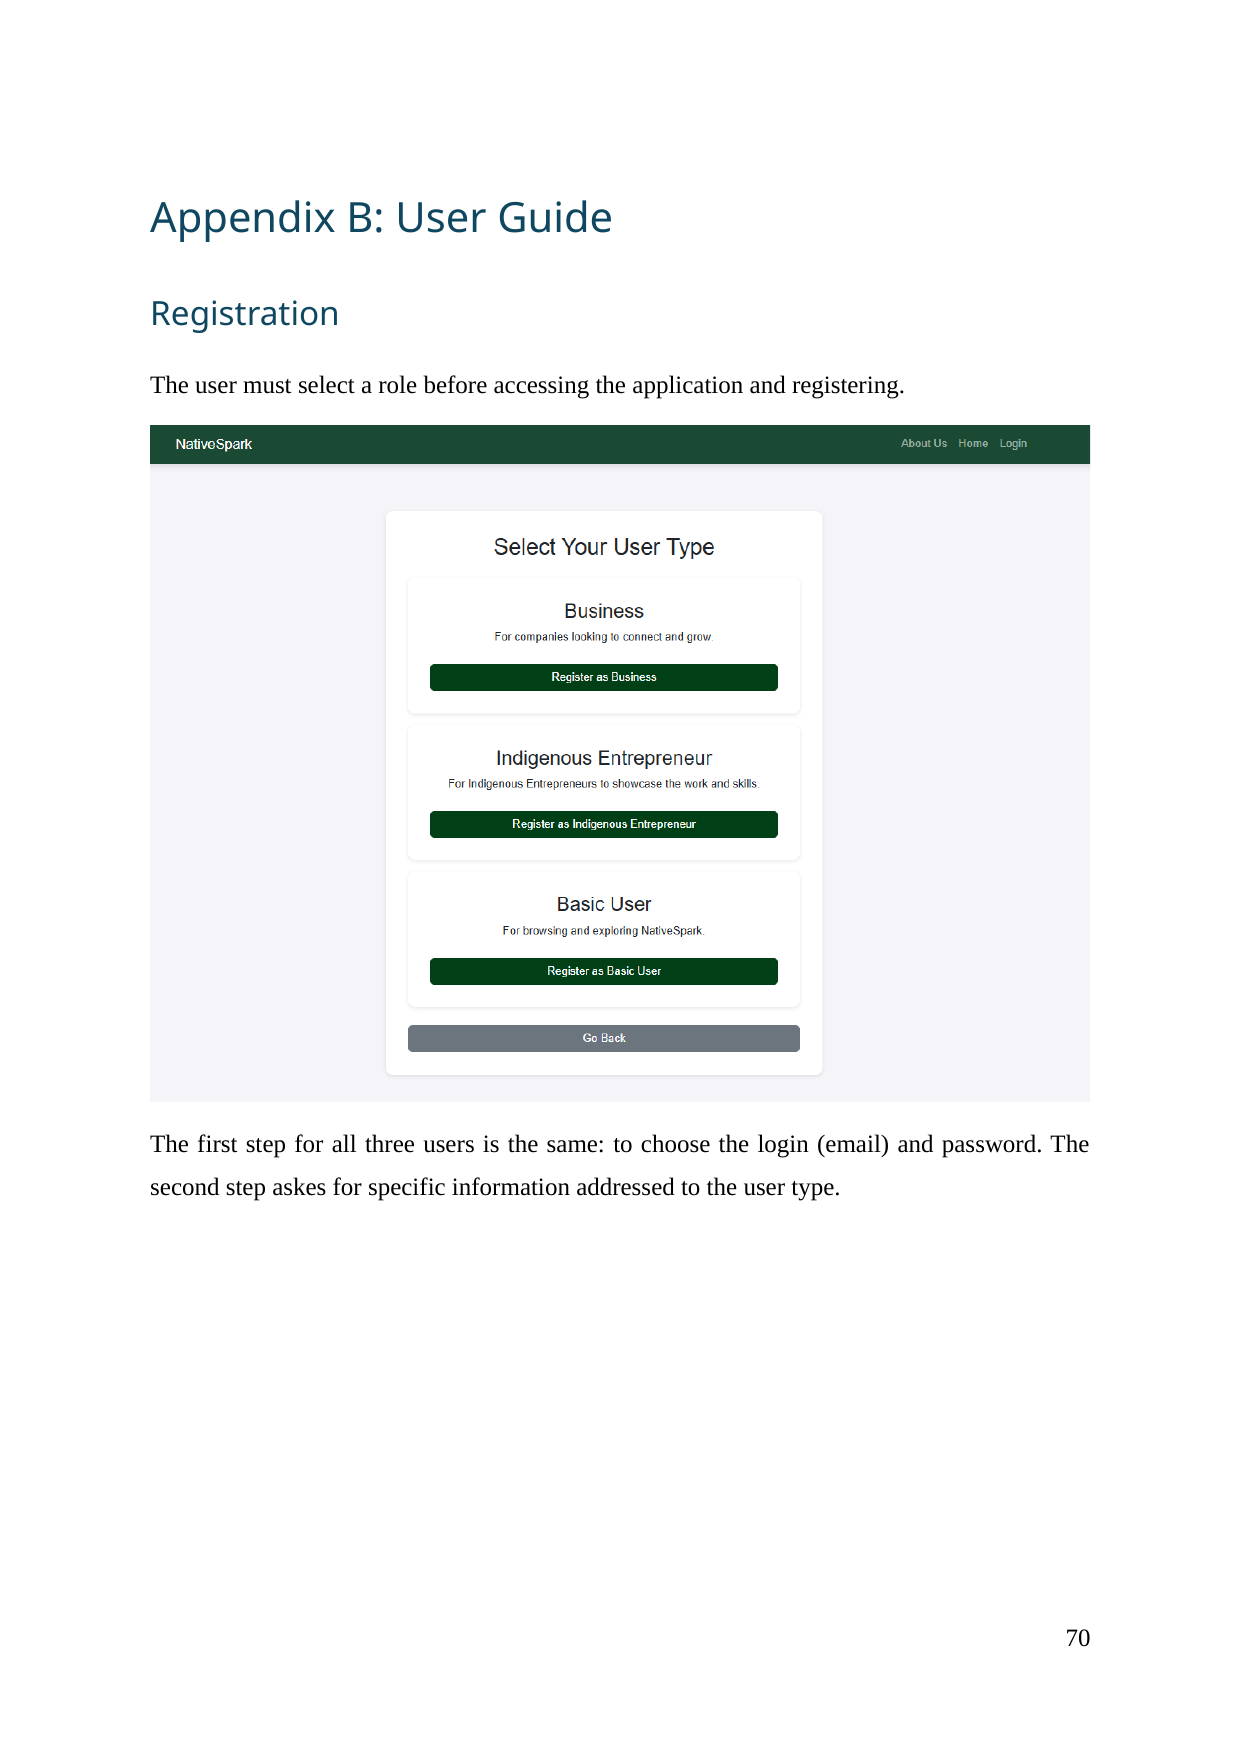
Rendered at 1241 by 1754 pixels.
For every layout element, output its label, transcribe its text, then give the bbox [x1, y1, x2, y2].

text The first step for all three users is the same: to choose the login (email) and password. The second step askes for specific information addressed to the user type. [150, 1129, 1090, 1201]
subtitle Registration [150, 289, 1090, 335]
subtitle Appendix B: User Guide [150, 187, 1090, 244]
picture [150, 425, 1091, 1102]
text The user must select a role before accessing the application and registering. [150, 370, 1090, 399]
